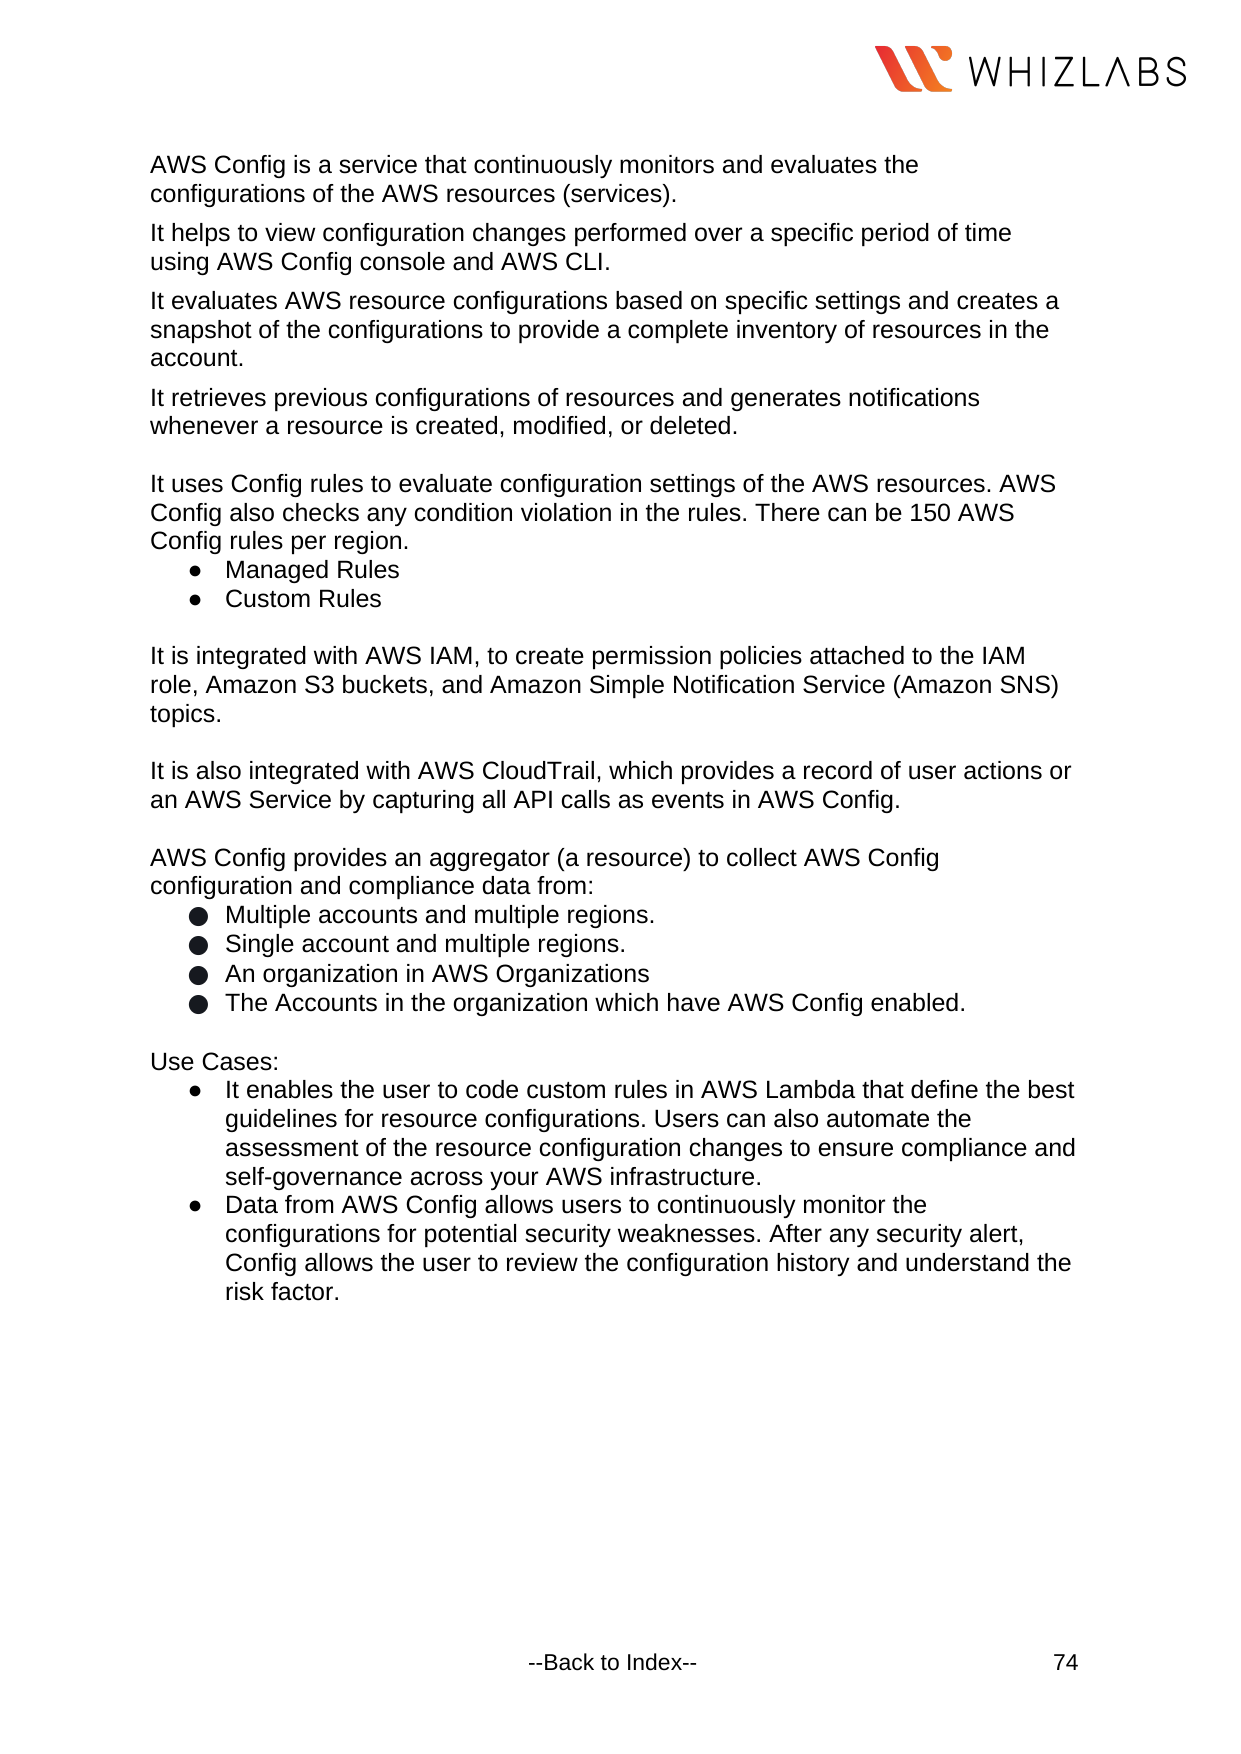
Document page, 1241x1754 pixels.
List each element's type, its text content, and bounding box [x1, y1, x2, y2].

list Single account and multiple regions. [187, 929, 1078, 959]
text It uses Config rules to evaluate configuration settings of the AWS resources. AWS Config also checks any condition violation in the rules. There can be 150 AWS Config rules per region. [150, 469, 1078, 555]
list Data from AWS Config allows users to continuously monitor the configurations for potential security weaknesses. After any security alert, Config allows the user to review the configuration history and understand the risk factor. [187, 1190, 1078, 1305]
list It enables the user to code custom rules in AWS Lambda that define the best guidelines for resource configurations. Users can also automate the assessment of the resource configuration changes to ensure compliance and self-governance across your AWS infrastructure. [187, 1075, 1078, 1190]
text AWS Config provides an aggregator (a resource) to collect AWS Config configuration and compliance data from: [150, 842, 1078, 900]
list Managed Rules [187, 555, 1078, 584]
text Use Cases: [150, 1047, 1078, 1075]
text It retrieves previous configurations of resources and generates notifications whenever a resource is created, modified, or deleted. [150, 382, 1078, 440]
list An organization in AWS Organizations [187, 959, 1078, 988]
text It helps to view configuration changes performed over a specific period of time using AWS Config console and AWS CLI. [150, 218, 1078, 275]
text It is also integrated with AWS CloudTrail, which provides a record of user actions or an AWS Service by capturing all API calls as events in AWS Config. [150, 756, 1078, 814]
picture [868, 37, 1191, 99]
text It evaluates AWS resource configurations based on specific settings and creates a snapshot of the configurations to provide a complete inventory of resources in the account. [150, 286, 1078, 372]
text AWS Config is a service that continuously monitors and evaluates the configurations of the AWS resources (services). [150, 150, 1078, 207]
list Custom Rules [187, 584, 1078, 612]
list The Accounts in the organization which have AWS Config enabled. [187, 988, 1078, 1018]
text It is integrated with AWS IAM, to create permission policies attached to the IAM role, Amazon S3 buckets, and Amazon Simple Notification Service (Amazon SNS) topics. [150, 641, 1078, 727]
list Multiple accounts and multiple regions. [187, 900, 1078, 929]
